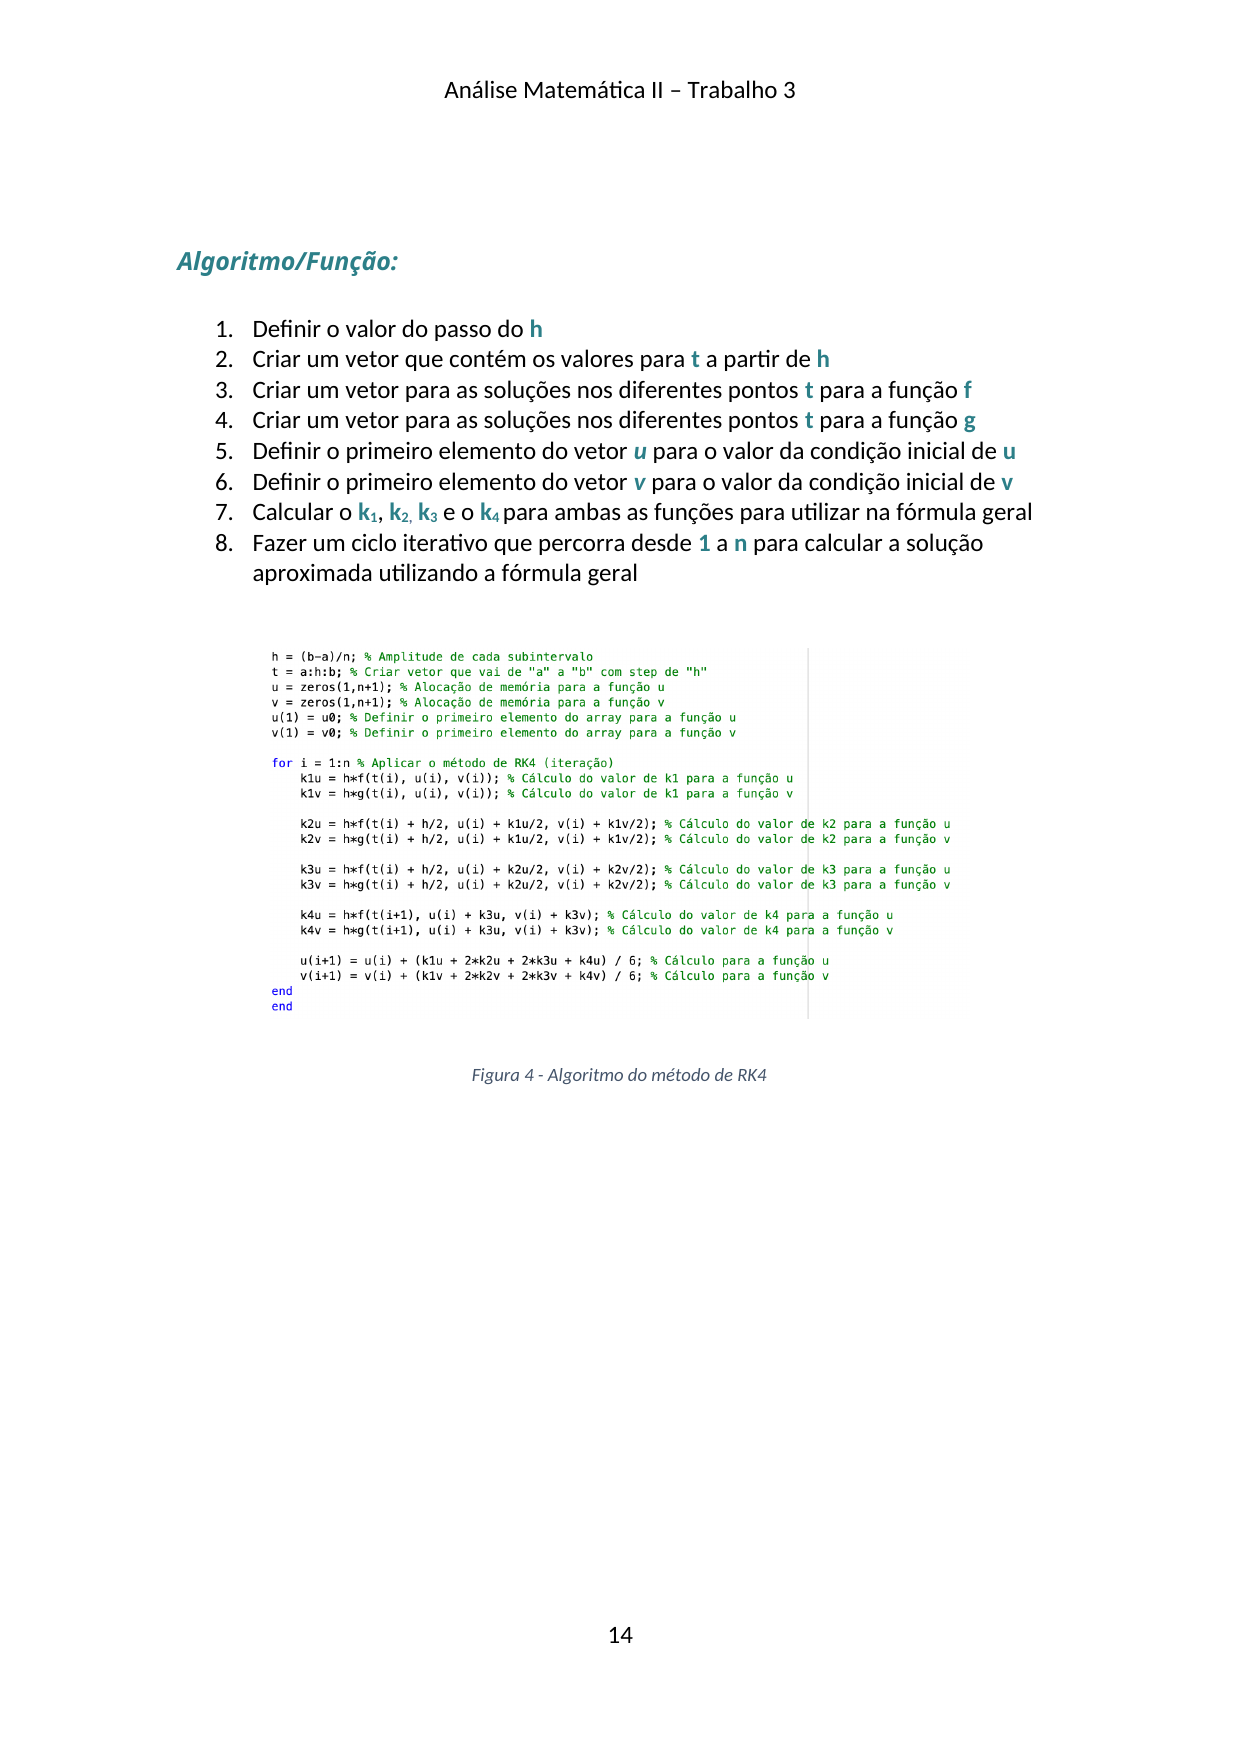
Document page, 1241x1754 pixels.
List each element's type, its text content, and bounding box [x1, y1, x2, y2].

list Definir o valor do passo do h [215, 313, 1063, 343]
list Criar um vetor que contém os valores para t a partir de h [215, 343, 1063, 374]
list Definir o primeiro elemento do vetor u para o valor da condição inicial de u [215, 435, 1063, 466]
list Criar um vetor para as soluções nos diferentes pontos t para a função g [215, 404, 1063, 435]
list Calcular o k1, k2, k3 e o k4 para ambas as funções para utilizar na fórmula geral [215, 496, 1063, 527]
subtitle Algoritmo/Função: [177, 243, 1063, 277]
list Definir o primeiro elemento do vetor v para o valor da condição inicial de v [215, 466, 1063, 496]
picture [269, 648, 971, 1019]
list Criar um vetor para as soluções nos diferentes pontos t para a função f [215, 374, 1063, 404]
list Fazer um ciclo iterativo que percorra desde 1 a n para calcular a solução aproximada utilizando a fórmula geral [215, 527, 1063, 588]
